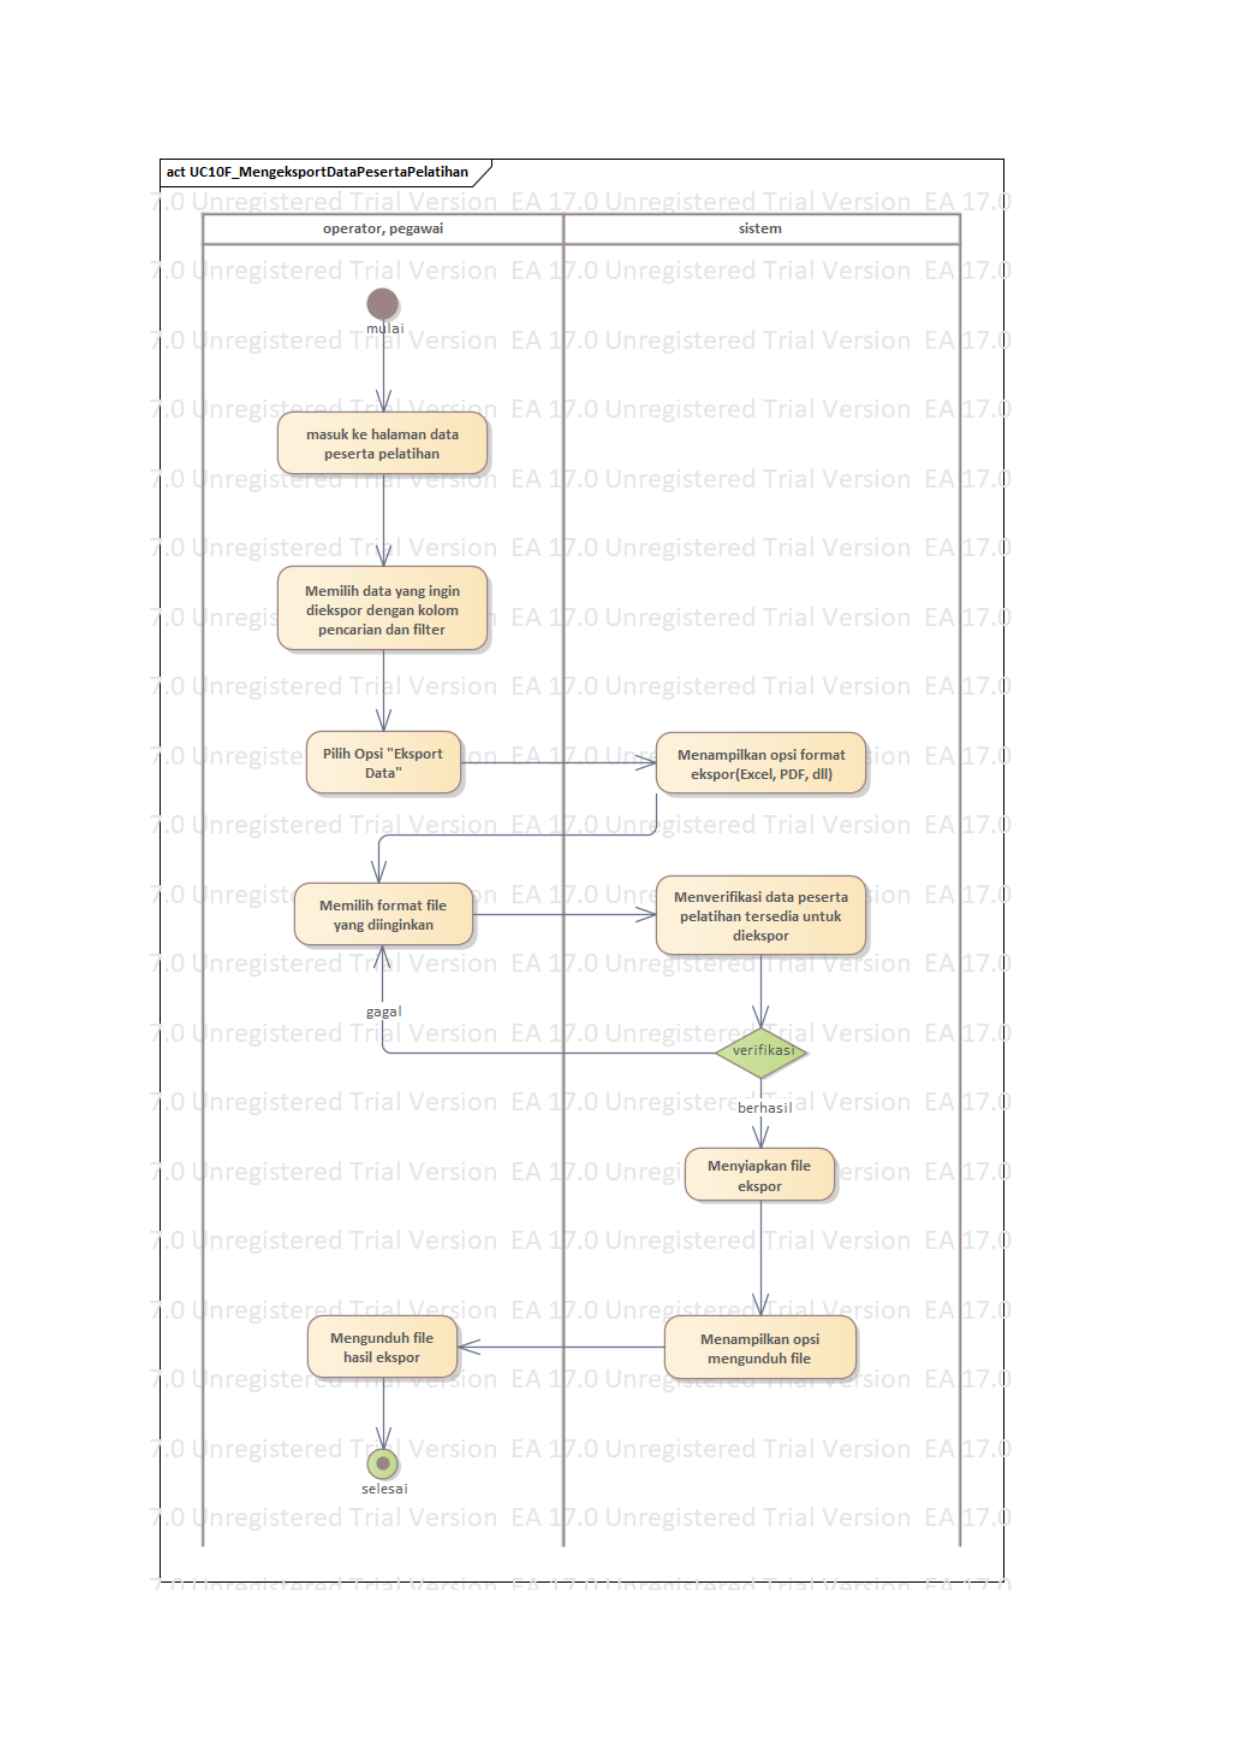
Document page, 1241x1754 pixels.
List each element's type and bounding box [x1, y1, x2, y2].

picture [150, 150, 1013, 1590]
